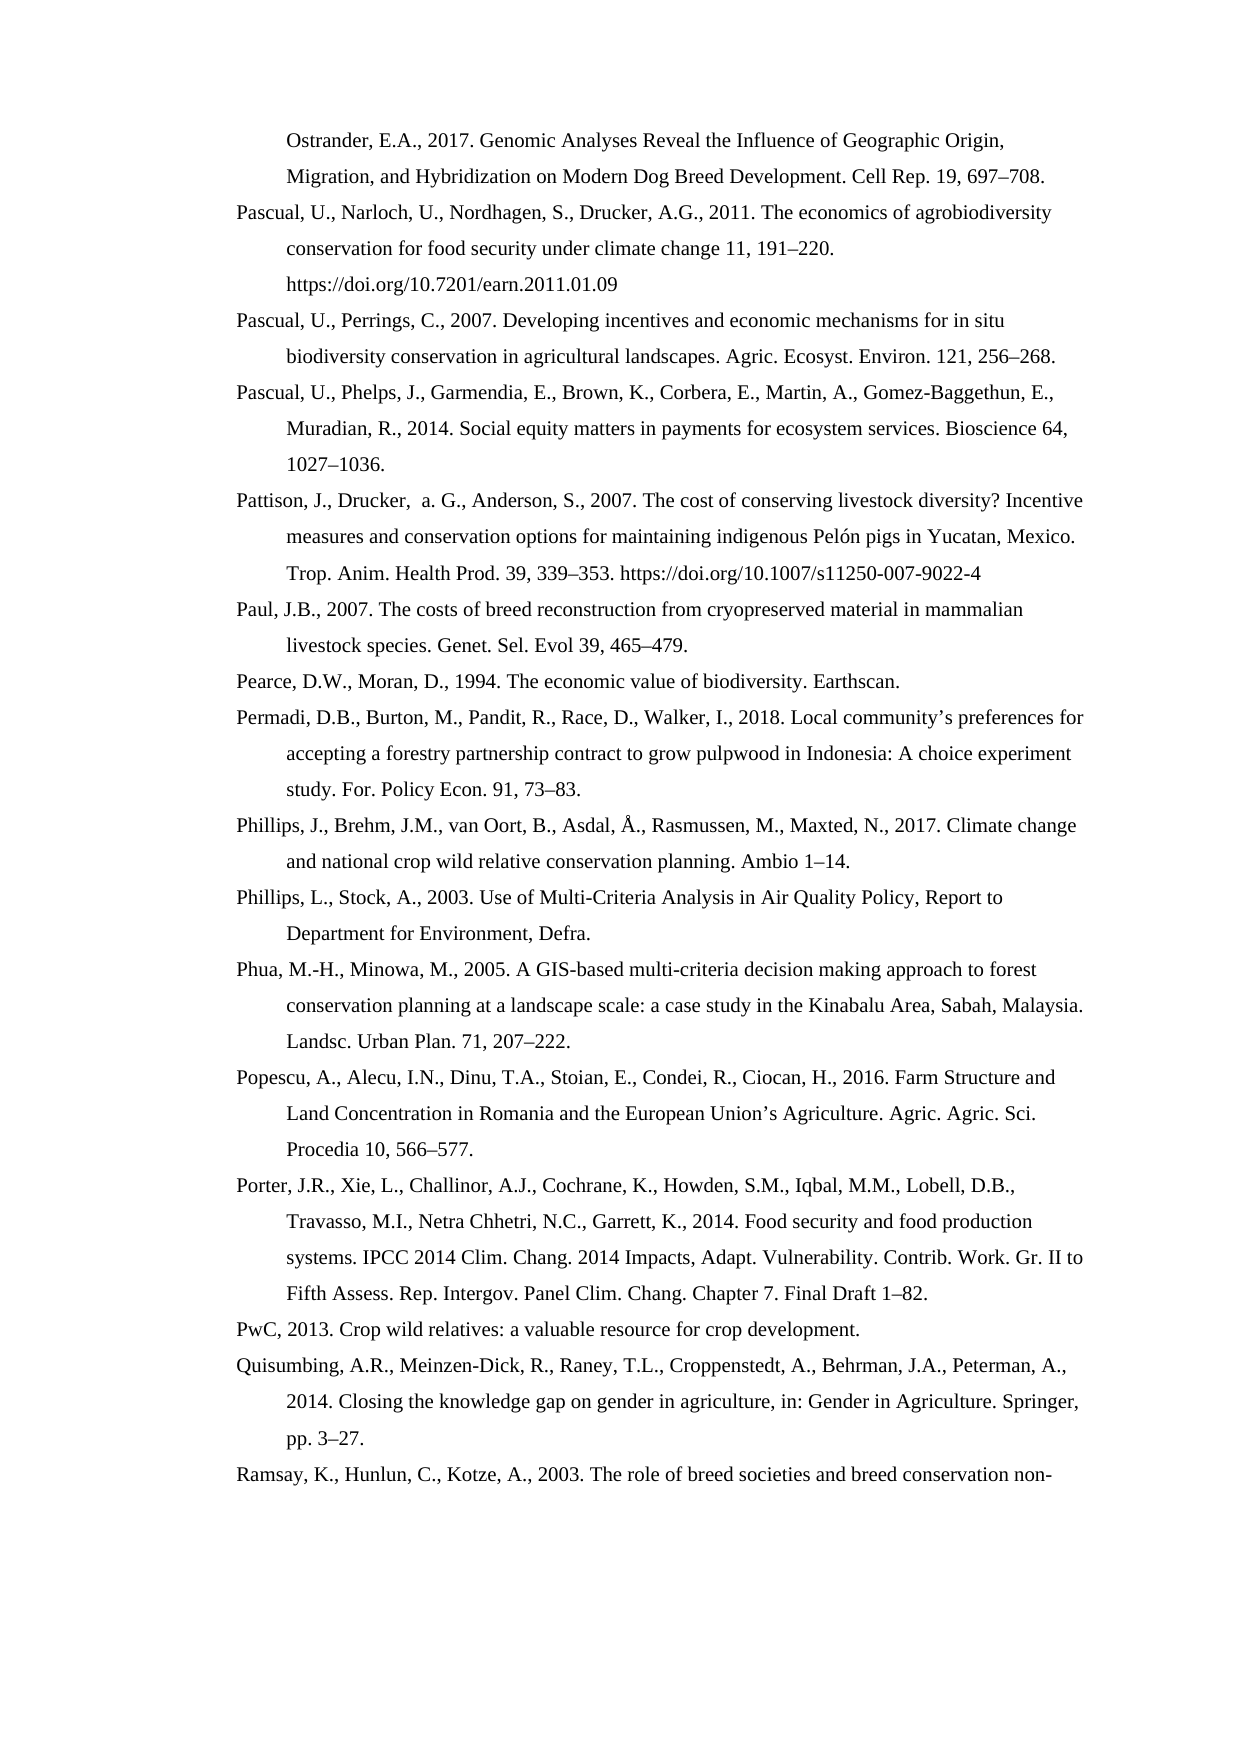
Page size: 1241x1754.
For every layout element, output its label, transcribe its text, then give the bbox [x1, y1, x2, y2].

text Porter, J.R., Xie, L., Challinor, A.J., Cochrane, K., Howden, S.M., Iqbal, M.M., Lobell, D.B., Travasso, M.I., Netra Chhetri, N.C., Garrett, K., 2014. Food security and food production systems. IPCC 2014 Clim. Chang. 2014 Impacts, Adapt. Vulnerability. Contrib. Work. Gr. II to Fifth Assess. Rep. Intergov. Panel Clim. Chang. Chapter 7. Final Draft 1–82. [236, 1173, 1092, 1305]
text Pascual, U., Perrings, C., 2007. Developing incentives and economic mechanisms for in situ biodiversity conservation in agricultural landscapes. Agric. Ecosyst. Environ. 121, 256–268. [236, 308, 1092, 368]
text Paul, J.B., 2007. The costs of breed reconstruction from cryopreserved material in mammalian livestock species. Genet. Sel. Evol 39, 465–479. [236, 597, 1092, 657]
text Permadi, D.B., Burton, M., Pandit, R., Race, D., Walker, I., 2018. Local community’s preferences for accepting a forestry partnership contract to grow pulpwood in Indonesia: A choice experiment study. For. Policy Econ. 91, 73–83. [236, 705, 1092, 801]
text Pascual, U., Phelps, J., Garmendia, E., Brown, K., Corbera, E., Martin, A., Gomez-Baggethun, E., Muradian, R., 2014. Social equity matters in payments for ecosystem services. Bioscience 64, 1027–1036. [236, 380, 1092, 476]
text Pattison, J., Drucker, a. G., Anderson, S., 2007. The cost of conserving livestock diversity? Incentive measures and conservation options for maintaining indigenous Pelón pigs in Yucatan, Mexico. Trop. Anim. Health Prod. 39, 339–353. https://doi.org/10.1007/s11250-007-9022-4 [236, 488, 1092, 584]
text PwC, 2013. Crop wild relatives: a valuable resource for crop development. [236, 1317, 1092, 1341]
text Phillips, L., Stock, A., 2003. Use of Multi-Criteria Analysis in Air Quality Policy, Report to Department for Environment, Defra. [236, 885, 1092, 945]
text Pascual, U., Narloch, U., Nordhagen, S., Drucker, A.G., 2011. The economics of agrobiodiversity conservation for food security under climate change 11, 191–220. https://doi.org/10.7201/earn.2011.01.09 [236, 200, 1092, 296]
text Pearce, D.W., Moran, D., 1994. The economic value of biodiversity. Earthscan. [236, 669, 1092, 693]
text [236, 1462, 1092, 1486]
text Phillips, J., Brehm, J.M., van Oort, B., Asdal, Å., Rasmussen, M., Maxted, N., 2017. Climate change and national crop wild relative conservation planning. Ambio 1–14. [236, 813, 1092, 873]
text Quisumbing, A.R., Meinzen-Dick, R., Raney, T.L., Croppenstedt, A., Behrman, J.A., Peterman, A., 2014. Closing the knowledge gap on gender in agriculture, in: Gender in Agriculture. Springer, pp. 3–27. [236, 1353, 1092, 1449]
text Popescu, A., Alecu, I.N., Dinu, T.A., Stoian, E., Condei, R., Ciocan, H., 2016. Farm Structure and Land Concentration in Romania and the European Union’s Agriculture. Agric. Agric. Sci. Procedia 10, 566–577. [236, 1065, 1092, 1161]
text Phua, M.-H., Minowa, M., 2005. A GIS-based multi-criteria decision making approach to forest conservation planning at a landscape scale: a case study in the Kinabalu Area, Sabah, Malaysia. Landsc. Urban Plan. 71, 207–222. [236, 957, 1092, 1053]
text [236, 128, 1092, 188]
